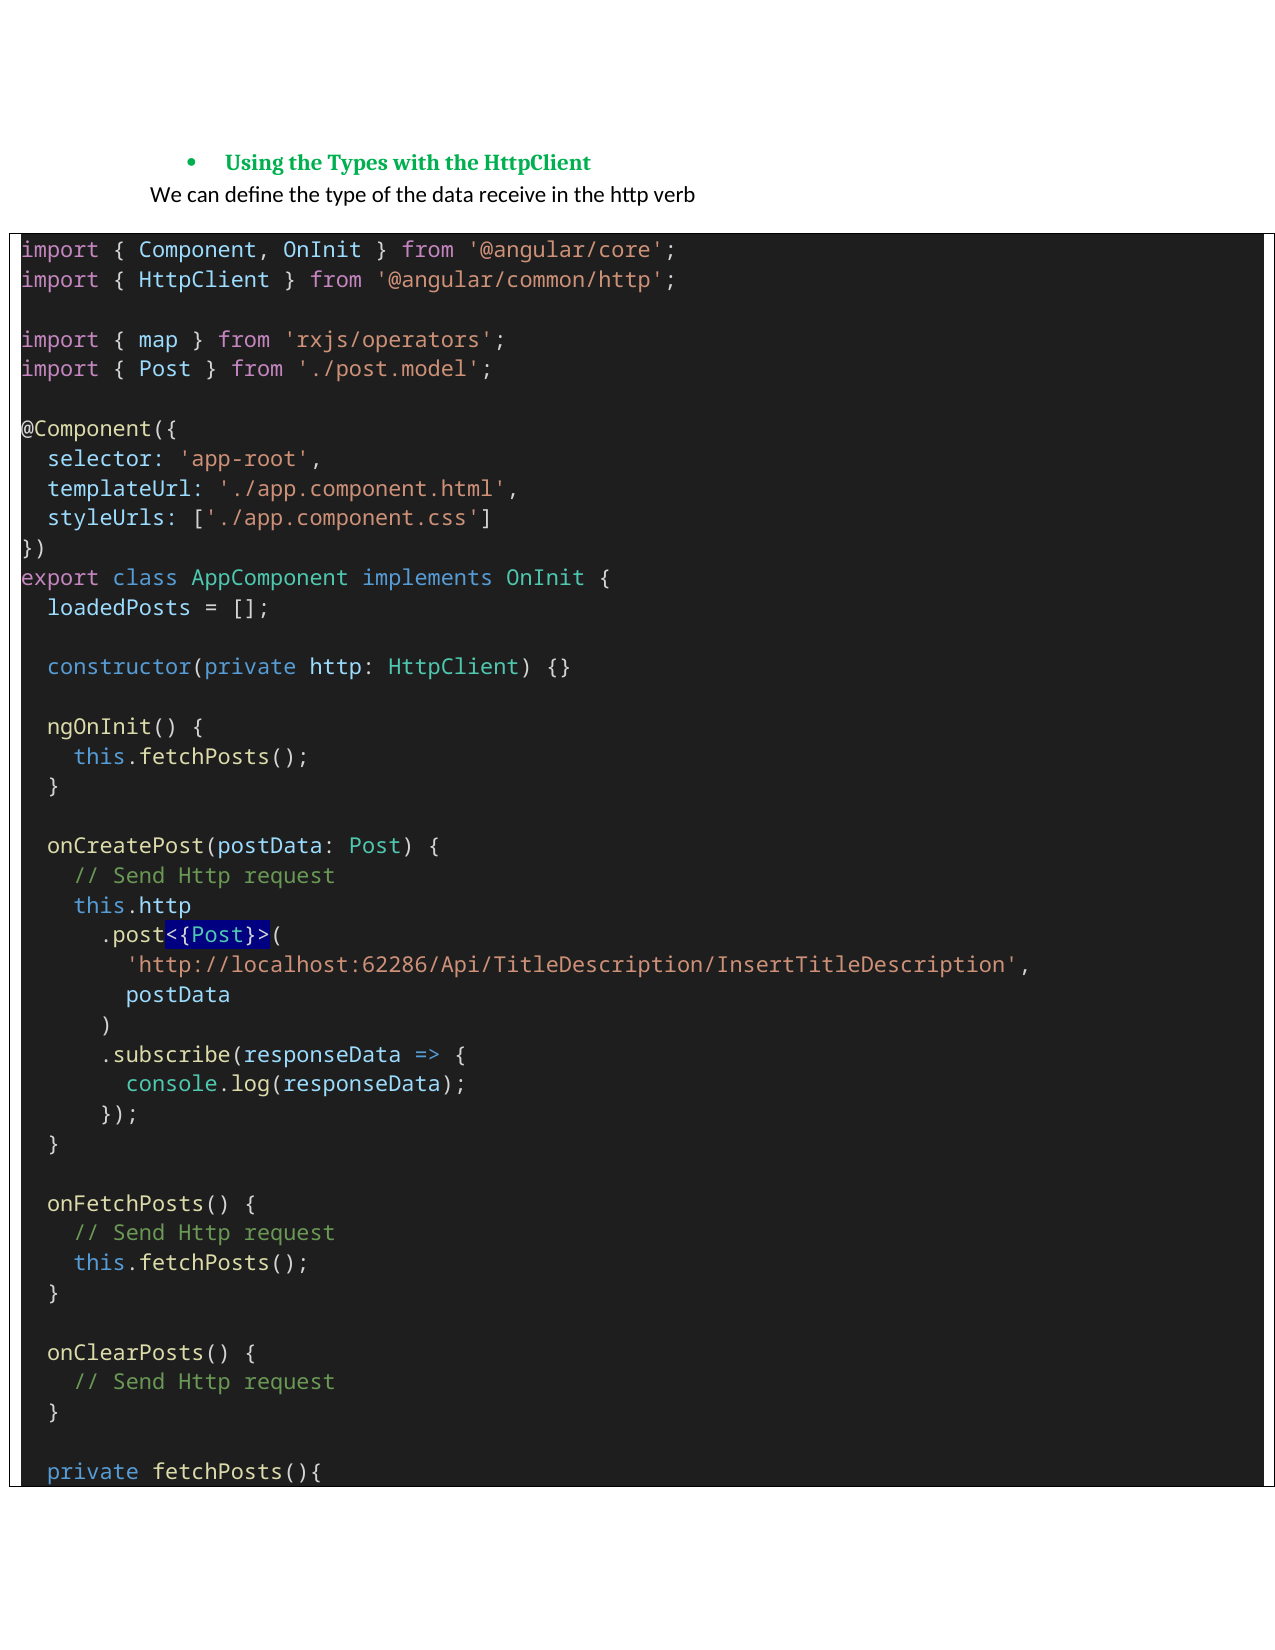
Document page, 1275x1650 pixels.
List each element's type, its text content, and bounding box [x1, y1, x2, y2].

text We can define the type of the data receive in the http verb [150, 180, 1125, 208]
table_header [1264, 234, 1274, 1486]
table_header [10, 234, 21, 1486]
subtitle Using the Types with the HttpClient [187, 150, 1125, 176]
